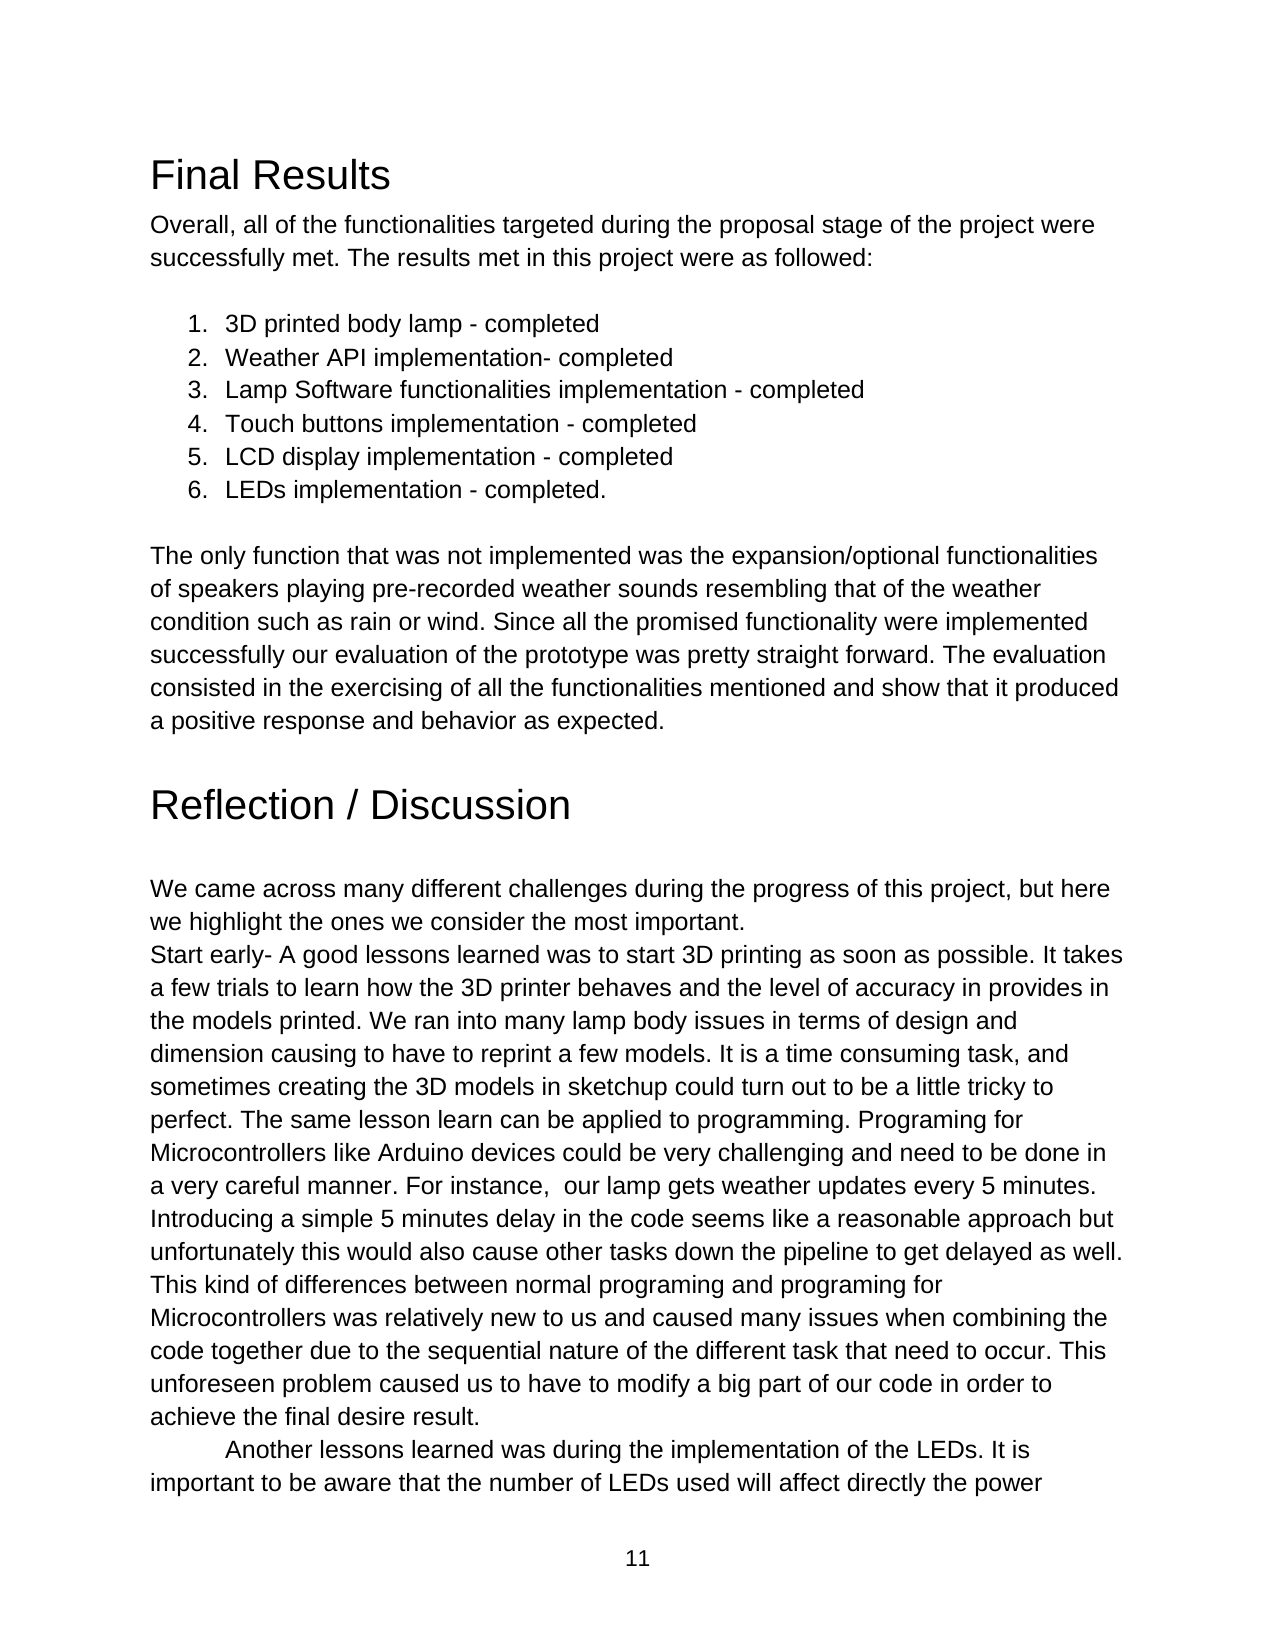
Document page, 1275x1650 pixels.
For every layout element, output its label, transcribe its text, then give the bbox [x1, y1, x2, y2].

subtitle Reflection / Discussion [150, 780, 1125, 828]
text Start early- A good lessons learned was to start 3D printing as soon as possible. It takes a few trials to learn how the 3D printer behaves and the level of accuracy in provides in the models printed. We ran into many lamp body issues in terms of design and dimension causing to have to reprint a few models. It is a time consuming task, and sometimes creating the 3D models in sketchup could turn out to be a little tricky to perfect. The same lesson learn can be applied to programming. Programing for Microcontrollers like Arduino devices could be very challenging and need to be done in a very careful manner. For instance, our lamp gets weather updates every 5 minutes. Introducing a simple 5 minutes delay in the code seems like a reasonable approach but unfortunately this would also cause other tasks down the pipeline to get delayed as well. This kind of differences between normal programing and programing for Microcontrollers was relatively new to us and caused many issues when combining the code together due to the sequential nature of the different task that need to occur. This unforeseen problem caused us to have to modify a big part of our code in order to achieve the final desire result. [150, 940, 1125, 1431]
list LCD display implementation - completed [187, 442, 1125, 470]
list Weather API implementation- completed [187, 342, 1125, 371]
list Touch buttons implementation - completed [187, 408, 1125, 437]
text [150, 1435, 1125, 1497]
text Overall, all of the functionalities targeted during the proposal stage of the project were successfully met. The results met in this project were as followed: [150, 210, 1125, 272]
list LEDs implementation - completed. [187, 474, 1125, 503]
text The only function that was not implemented was the expansion/optional functionalities of speakers playing pre-recorded weather sounds resembling that of the weather condition such as rain or wind. Since all the promised functionality were implemented successfully our evaluation of the prototype was pretty straight forward. The evaluation consisted in the exercising of all the functionalities mentioned and show that it produced a positive response and behavior as expected. [150, 541, 1125, 734]
list Lamp Software functionalities implementation - completed [187, 376, 1125, 404]
list 3D printed body lamp - completed [187, 309, 1125, 338]
text We came across many different challenges during the progress of this project, but here we highlight the ones we consider the most important. [150, 874, 1125, 936]
subtitle Final Results [150, 150, 1125, 198]
